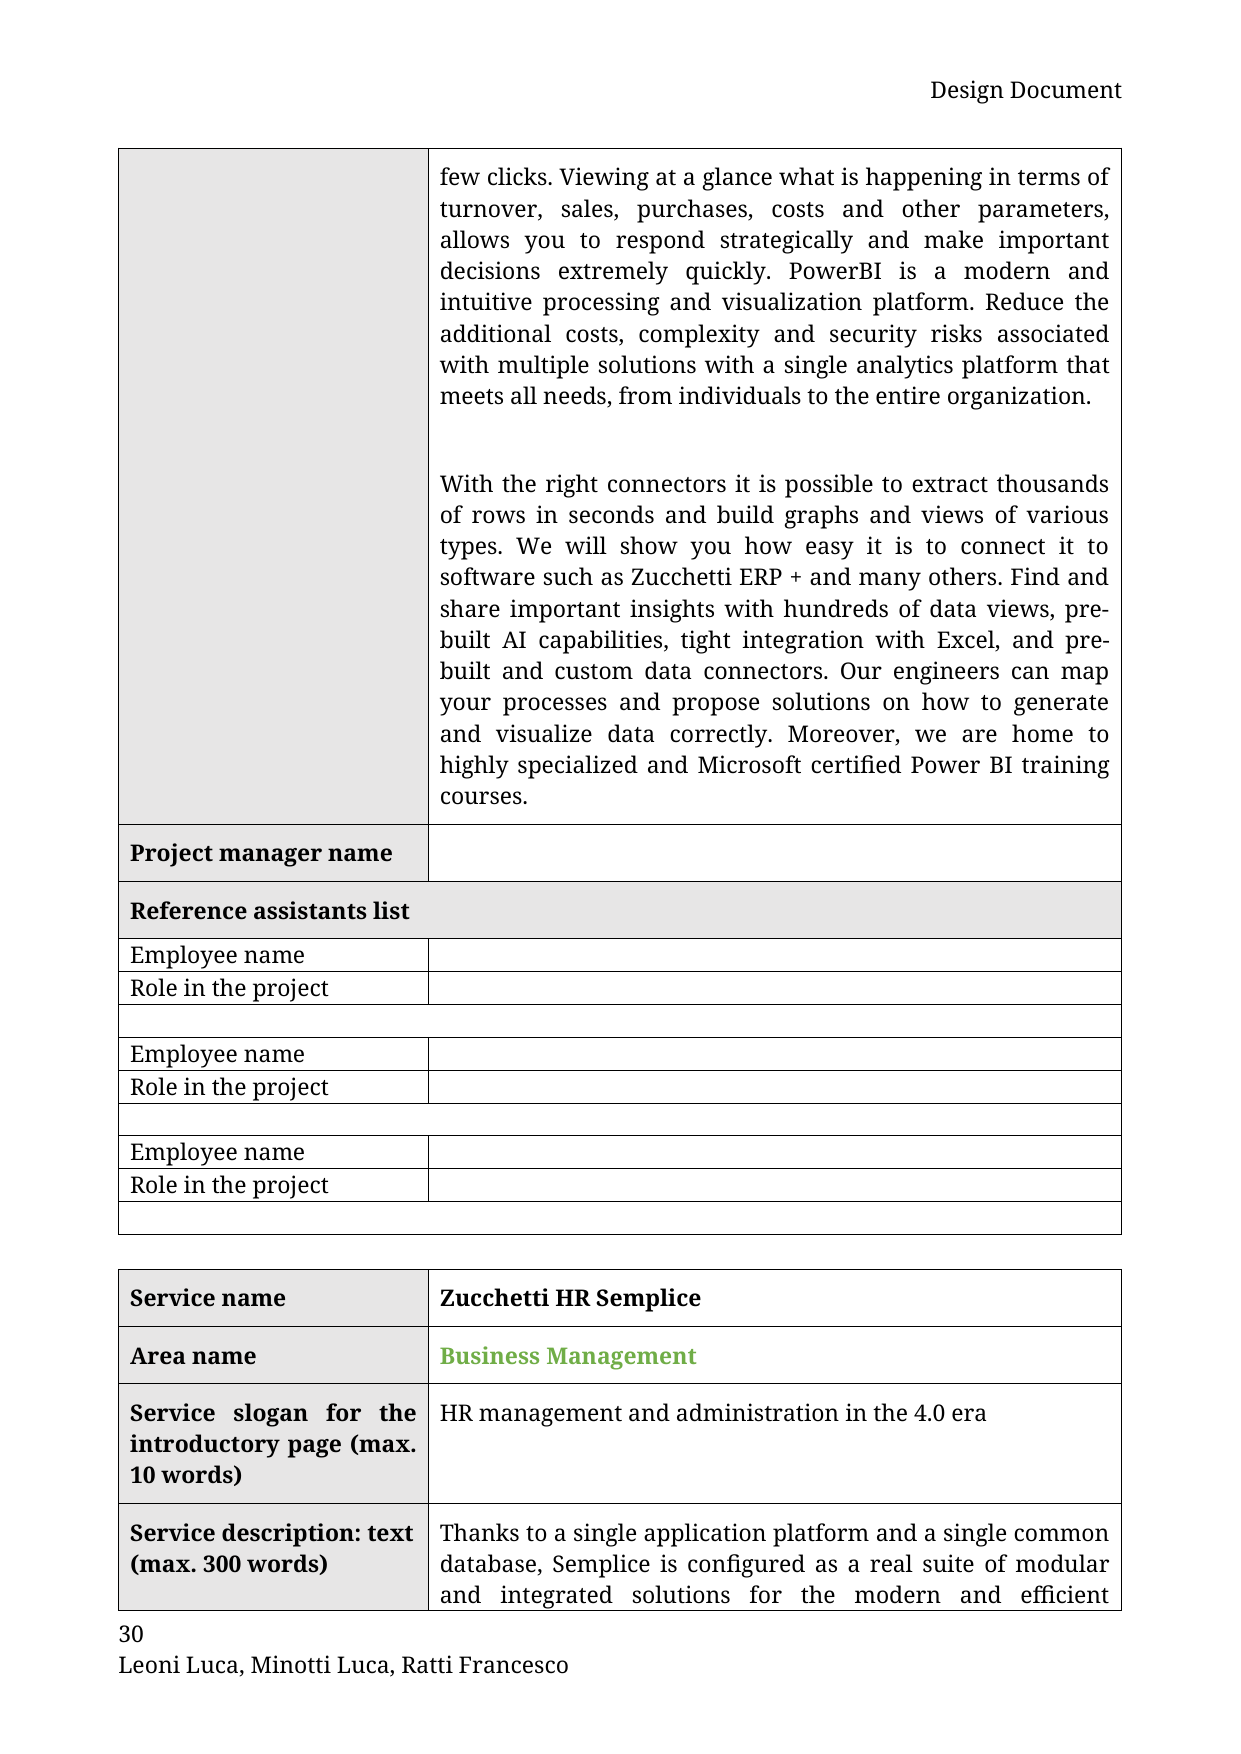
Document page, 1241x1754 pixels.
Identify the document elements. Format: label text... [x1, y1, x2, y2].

table_header Zucchetti HR Semplice [429, 1270, 1121, 1326]
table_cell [119, 1504, 428, 1610]
table_cell [429, 1169, 1121, 1201]
table_cell Business Management [429, 1327, 1121, 1383]
table_cell Service slogan for the introductory page (max. 10 words) [119, 1384, 428, 1503]
table_header Service name [119, 1270, 428, 1326]
table_cell Employee name [119, 939, 428, 971]
table_cell Role in the project [119, 1169, 428, 1201]
table_cell [429, 825, 1121, 881]
table_cell Area name [119, 1327, 428, 1383]
table_cell Reference assistants list [119, 882, 1121, 938]
table_cell [119, 1005, 1121, 1037]
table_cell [119, 149, 428, 824]
table_cell Role in the project [119, 1071, 428, 1102]
table_cell [429, 1038, 1121, 1069]
table_cell [119, 1202, 1121, 1234]
table_cell Project manager name [119, 825, 428, 881]
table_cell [429, 1504, 1121, 1610]
table_cell Employee name [119, 1136, 428, 1168]
table_cell [429, 972, 1121, 1004]
table_cell [429, 1071, 1121, 1102]
table_cell [119, 1104, 1121, 1135]
table_cell HR management and administration in the 4.0 era [429, 1384, 1121, 1503]
table_cell Employee name [119, 1038, 428, 1069]
table_cell [429, 1136, 1121, 1168]
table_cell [429, 149, 1121, 824]
table_cell [429, 939, 1121, 971]
table_cell Role in the project [119, 972, 428, 1004]
